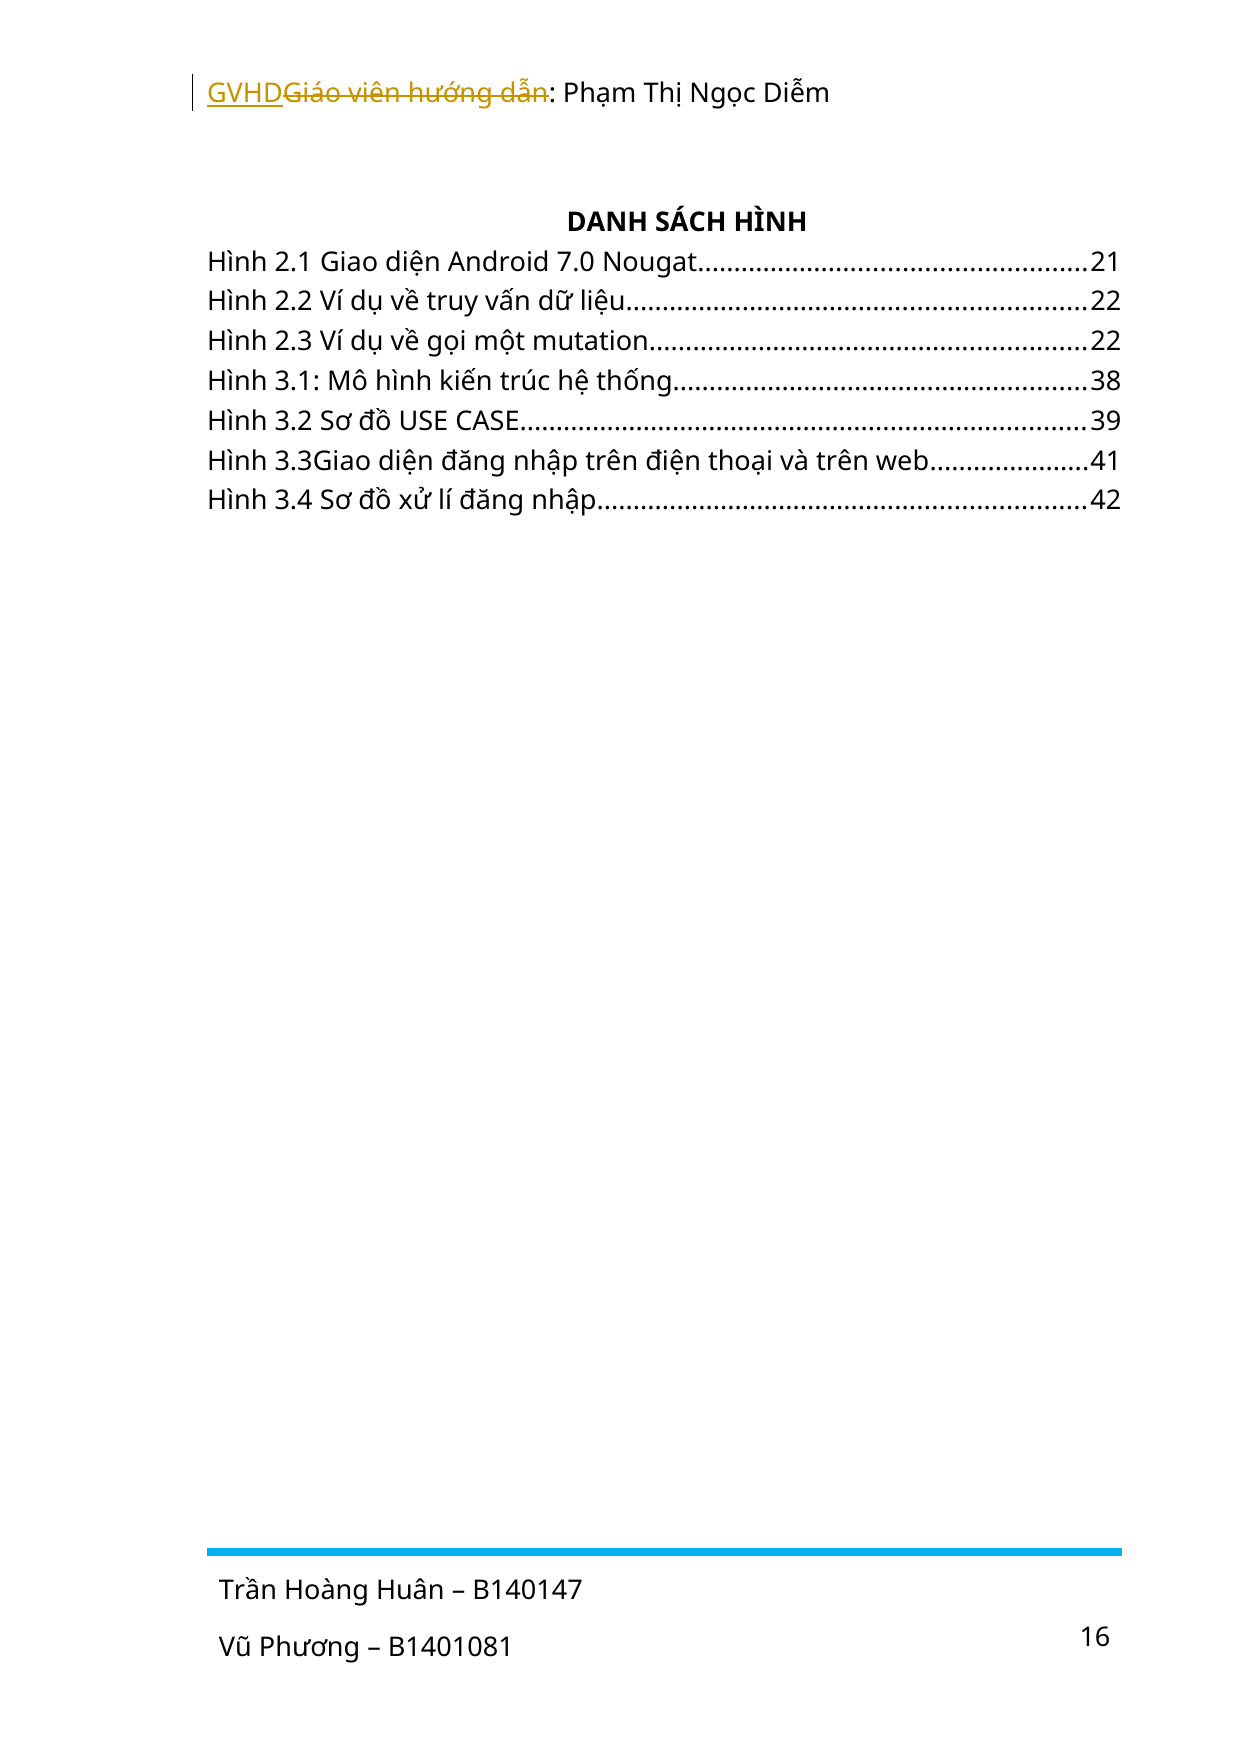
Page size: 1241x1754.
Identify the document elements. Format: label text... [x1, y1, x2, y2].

text Hình 2.3 Ví dụ về gọi một mutation 22 [207, 322, 1122, 358]
text Hình 3.1: Mô hình kiến trúc hệ thống 38 [207, 361, 1122, 398]
text Hình 2.1 Giao diện Android 7.0 Nougat 21 [207, 242, 1122, 279]
text Hình 3.3Giao diện đăng nhập trên điện thoại và trên web 41 [207, 441, 1122, 478]
text Hình 2.2 Ví dụ về truy vấn dữ liệu 22 [207, 282, 1122, 319]
text Hình 3.2 Sơ đồ USE CASE 39 [207, 401, 1122, 438]
subtitle DANH SÁCH HÌNH [252, 202, 1122, 239]
text Hình 3.4 Sơ đồ xử lí đăng nhập 42 [207, 481, 1122, 518]
